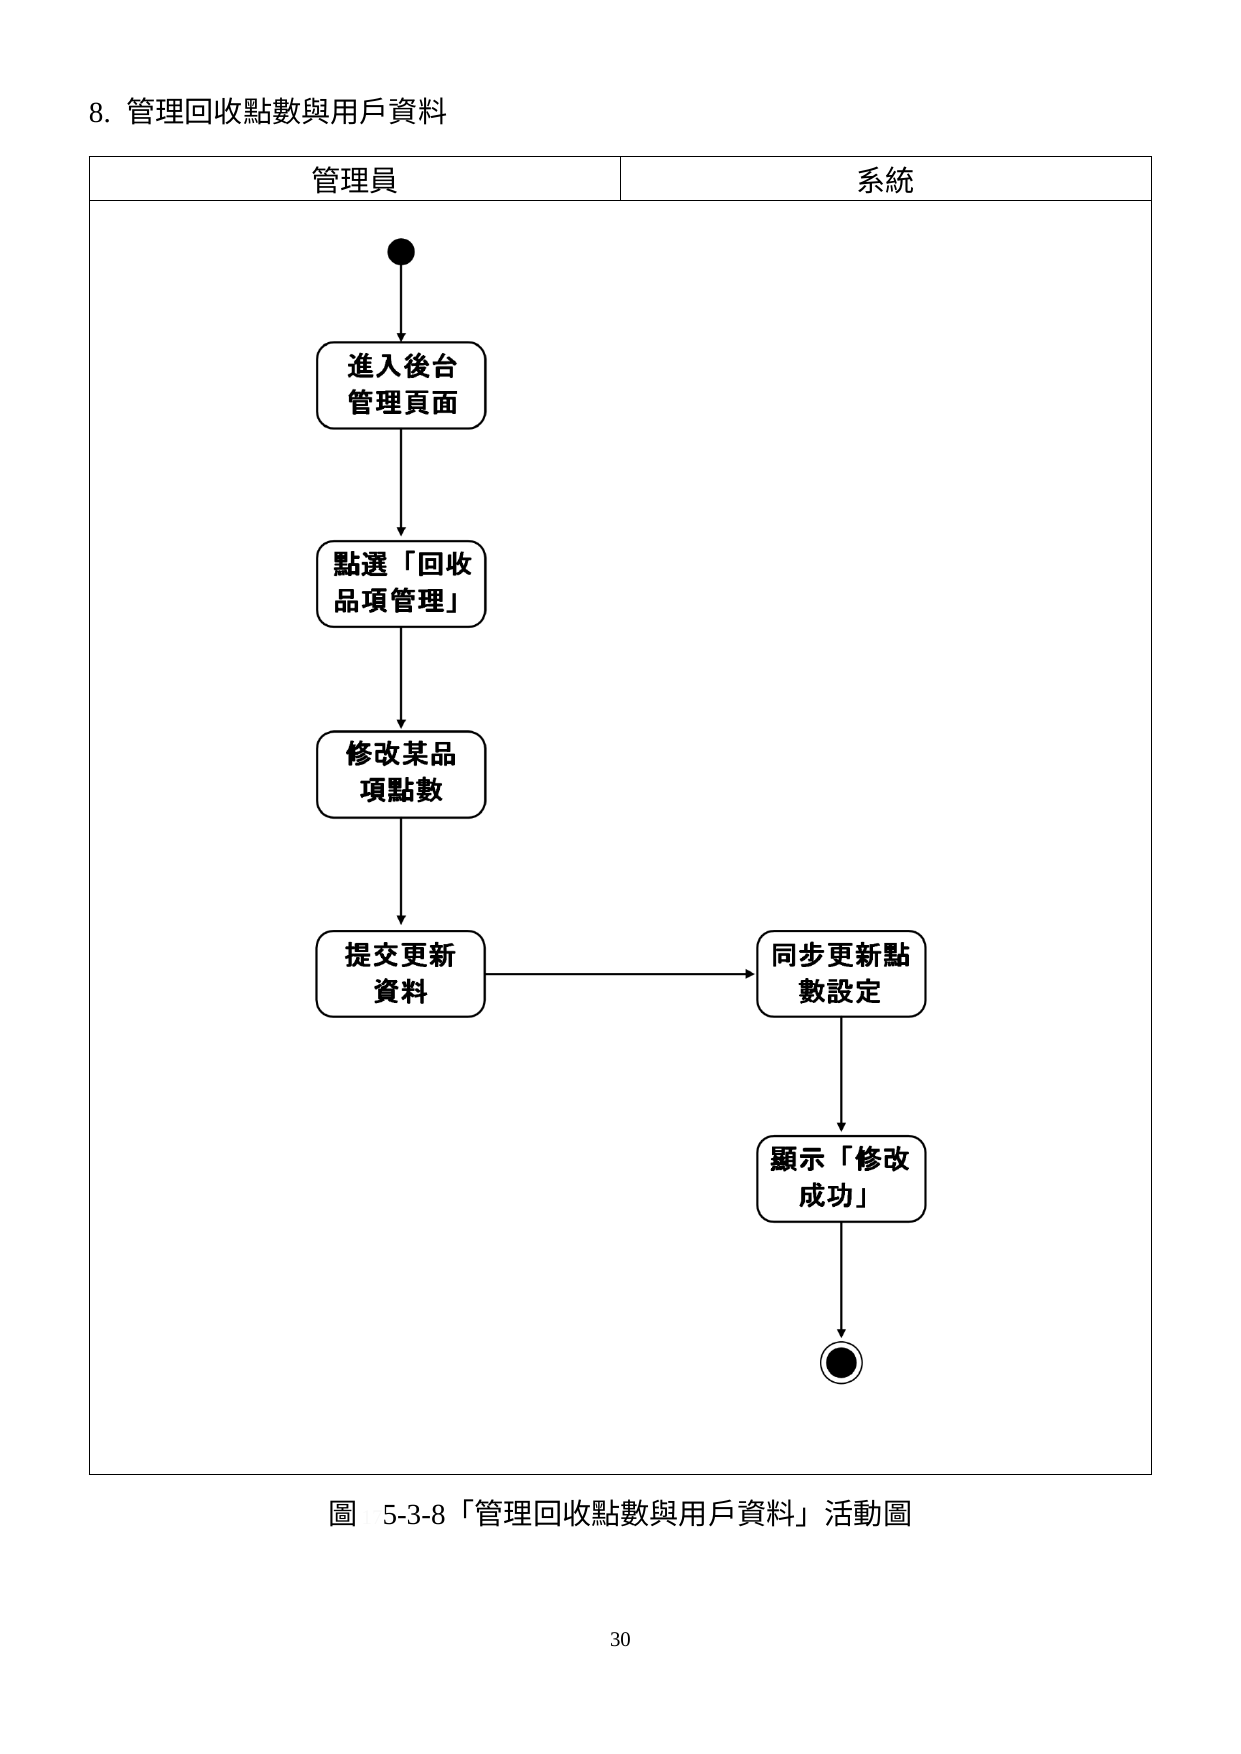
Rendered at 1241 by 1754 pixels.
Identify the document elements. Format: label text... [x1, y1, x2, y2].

table_header 管理員 [90, 157, 620, 199]
table_cell [90, 201, 1151, 1473]
table_header 系統 [621, 157, 1151, 199]
list 管理回收點數與用戶資料 [89, 89, 1152, 131]
text 圖175-3-8「管理回收點數與用戶資料」活動圖 [89, 1475, 1152, 1549]
picture [310, 234, 931, 1389]
